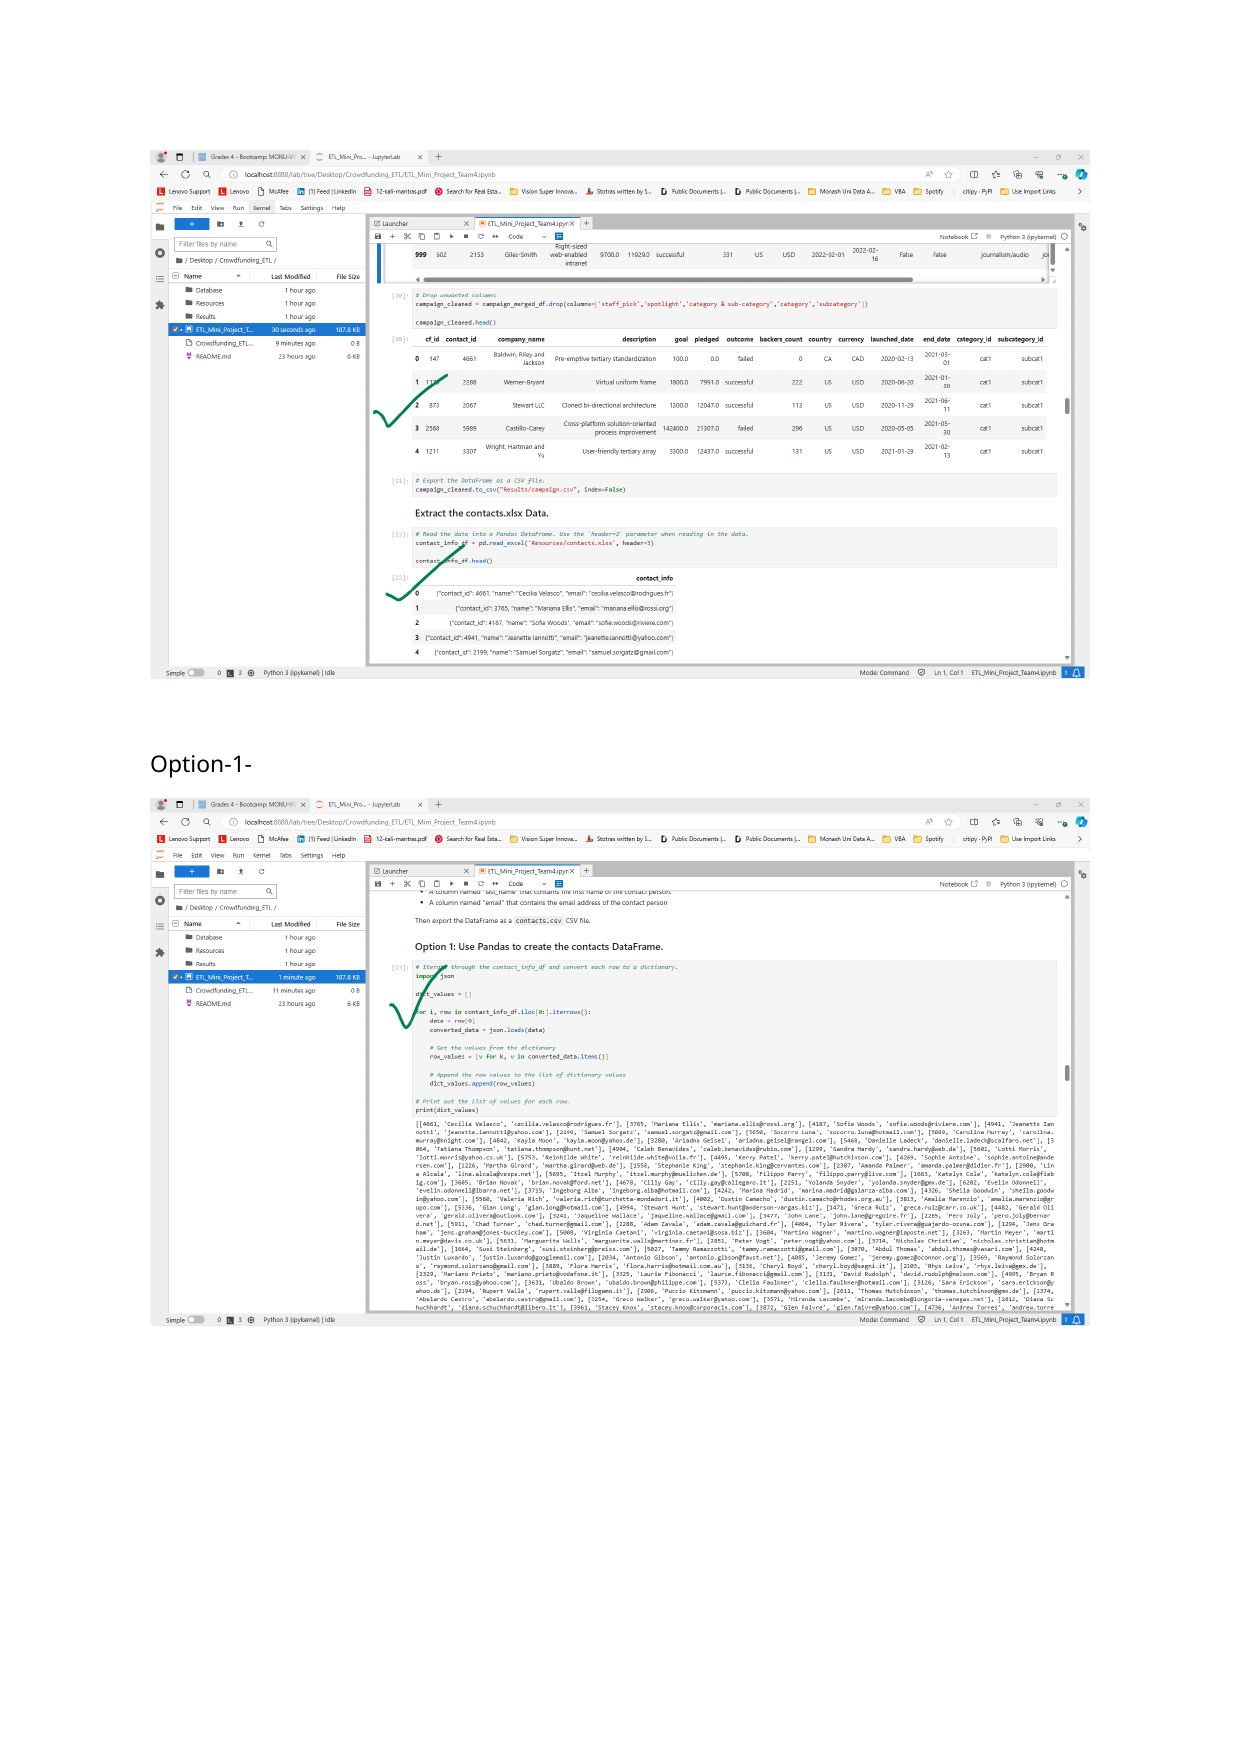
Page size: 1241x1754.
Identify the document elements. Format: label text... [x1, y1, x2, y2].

picture [150, 150, 1091, 679]
text Option-1- [150, 748, 1090, 779]
picture [150, 798, 1091, 1326]
